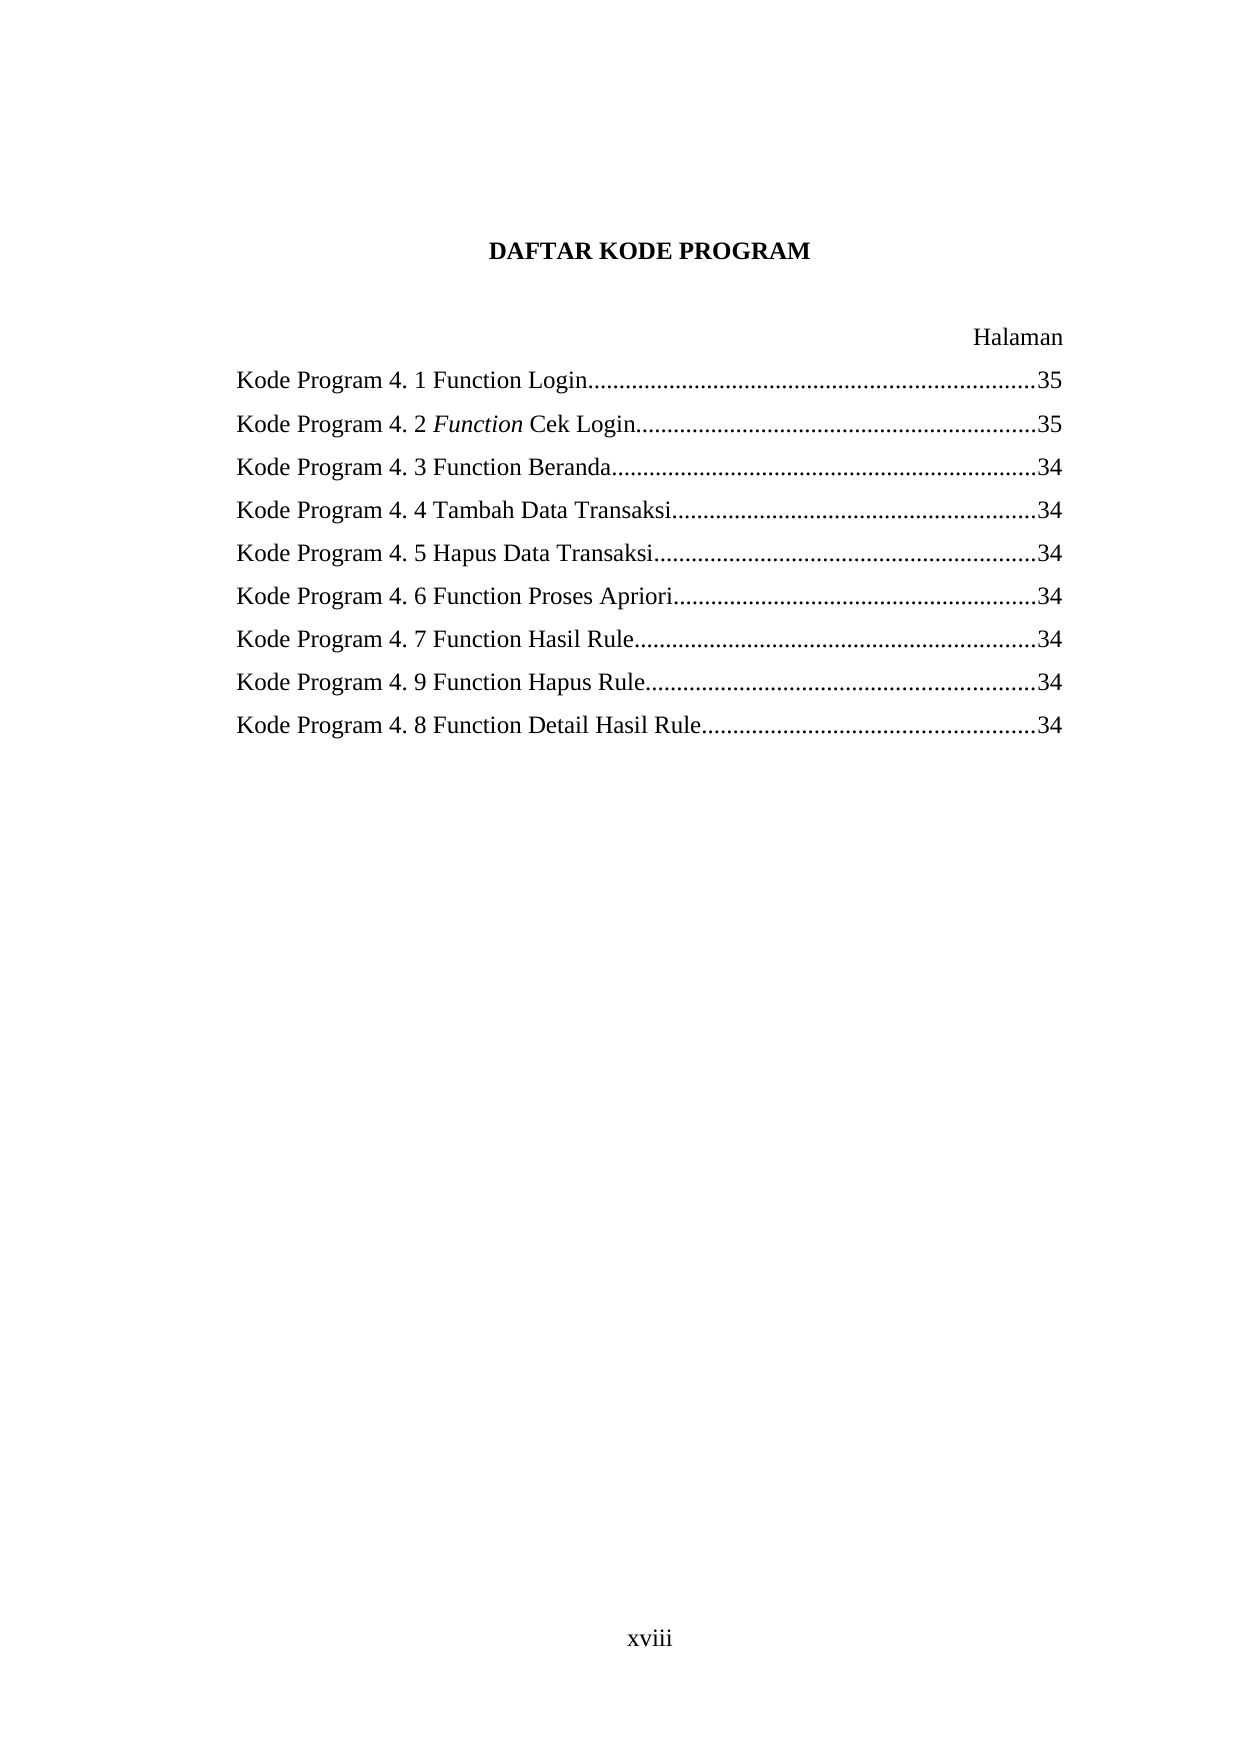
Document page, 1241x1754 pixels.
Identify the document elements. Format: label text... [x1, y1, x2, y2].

text Kode Program 4. 4 Tambah Data Transaksi 34 [236, 495, 1063, 524]
subtitle DAFTAR KODE PROGRAM [236, 236, 1063, 265]
text Kode Program 4. 2 Function Cek Login 35 [236, 409, 1063, 437]
text Kode Program 4. 3 Function Beranda 34 [236, 452, 1063, 481]
text Kode Program 4. 5 Hapus Data Transaksi 34 [236, 538, 1063, 567]
text Kode Program 4. 8 Function Detail Hasil Rule 34 [236, 711, 1063, 739]
text Kode Program 4. 9 Function Hapus Rule 34 [236, 667, 1063, 696]
text Kode Program 4. 7 Function Hasil Rule 34 [236, 624, 1063, 653]
text Kode Program 4. 6 Function Proses Apriori 34 [236, 581, 1063, 610]
text Kode Program 4. 1 Function Login 35 [236, 366, 1063, 394]
text Halaman [236, 322, 1063, 351]
